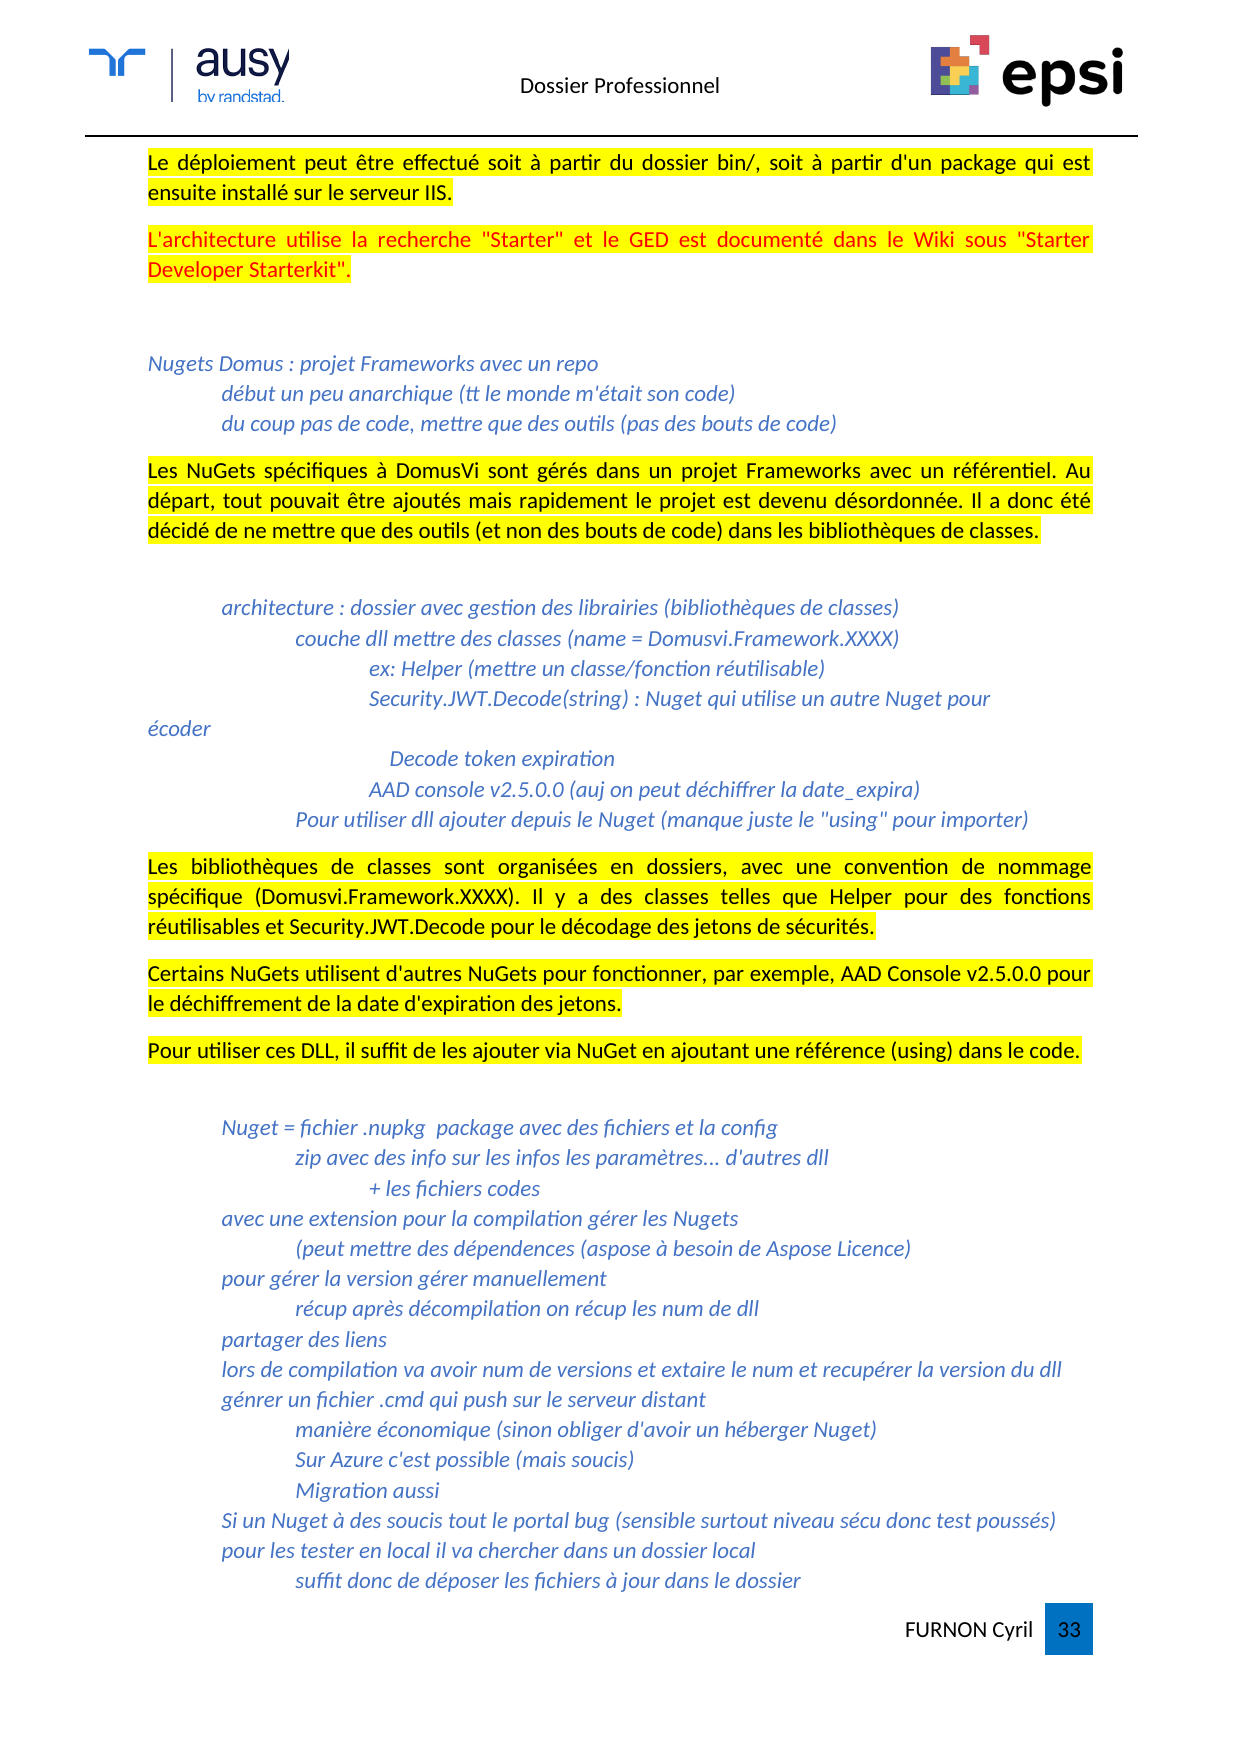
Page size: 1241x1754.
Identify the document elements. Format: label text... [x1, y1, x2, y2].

picture [88, 48, 289, 102]
text Nuget = fichier .nupkg package avec des fichiers et la config zip avec des info sur les infos les paramètres... d'autres dll + les fichiers codes avec une extension pour la compilation gérer les Nugets (peut mettre des dépendences (aspose à besoin de Aspose Licence) pour gérer la version gérer manuellement récup après décompilation on récup les num de dll partager des liens lors de compilation va avoir num de versions et extaire le num et recupérer la version du dll génrer un fichier .cmd qui push sur le serveur distant manière économique (sinon obliger d'avoir un héberger Nuget) Sur Azure c'est possible (mais soucis) Migration aussi Si un Nuget à des soucis tout le portal bug (sensible surtout niveau sécu donc test poussés) pour les tester en local il va chercher dans un dossier local suffit donc de déposer les fichiers à jour dans le dossier [148, 1083, 1093, 1594]
text Certains NuGets utilisent d'autres NuGets pour fonctionner, par exemple, AAD Console v2.5.0.0 pour le déchiffrement de la date d'expiration des jetons. [148, 987, 1093, 1017]
text Nugets Domus : projet Frameworks avec un repo début un peu anarchique (tt le monde m'était son code) du coup pas de code, mettre que des outils (pas des bouts de code) [148, 349, 1093, 437]
text Le déploiement peut être effectué soit à partir du dossier bin/, soit à partir d'un package qui est ensuite installé sur le serveur IIS. [148, 176, 1093, 206]
text L'architecture utilise la recherche "Starter" et le GED est documenté dans le Wiki sous "Starter Developer Starterkit". [148, 253, 1093, 283]
text Les bibliothèques de classes sont organisées en dossiers, avec une convention de nommage spécifique (Domusvi.Framework.XXXX). Il y a des classes telles que Helper pour des fonctions réutilisables et Security.JWT.Decode pour le décodage des jetons de sécurités. [148, 910, 1093, 940]
text Les NuGets spécifiques à DomusVi sont gérés dans un projet Frameworks avec un référentiel. Au départ, tout pouvait être ajoutés mais rapidement le projet est devenu désordonnée. Il a donc été décidé de ne mettre que des outils (et non des bouts de code) dans les bibliothèques de classes. [148, 514, 1093, 544]
text architecture : dossier avec gestion des librairies (bibliothèques de classes) couche dll mettre des classes (name = Domusvi.Framework.XXXX) ex: Helper (mettre un classe/fonction réutilisable) Security.JWT.Decode(string) : Nuget qui utilise un autre Nuget pour écoder Decode token expiration AAD console v2.5.0.0 (auj on peut déchiffrer la date_expira) Pour utiliser dll ajouter depuis le Nuget (manque juste le "using" pour importer) [148, 563, 1093, 833]
